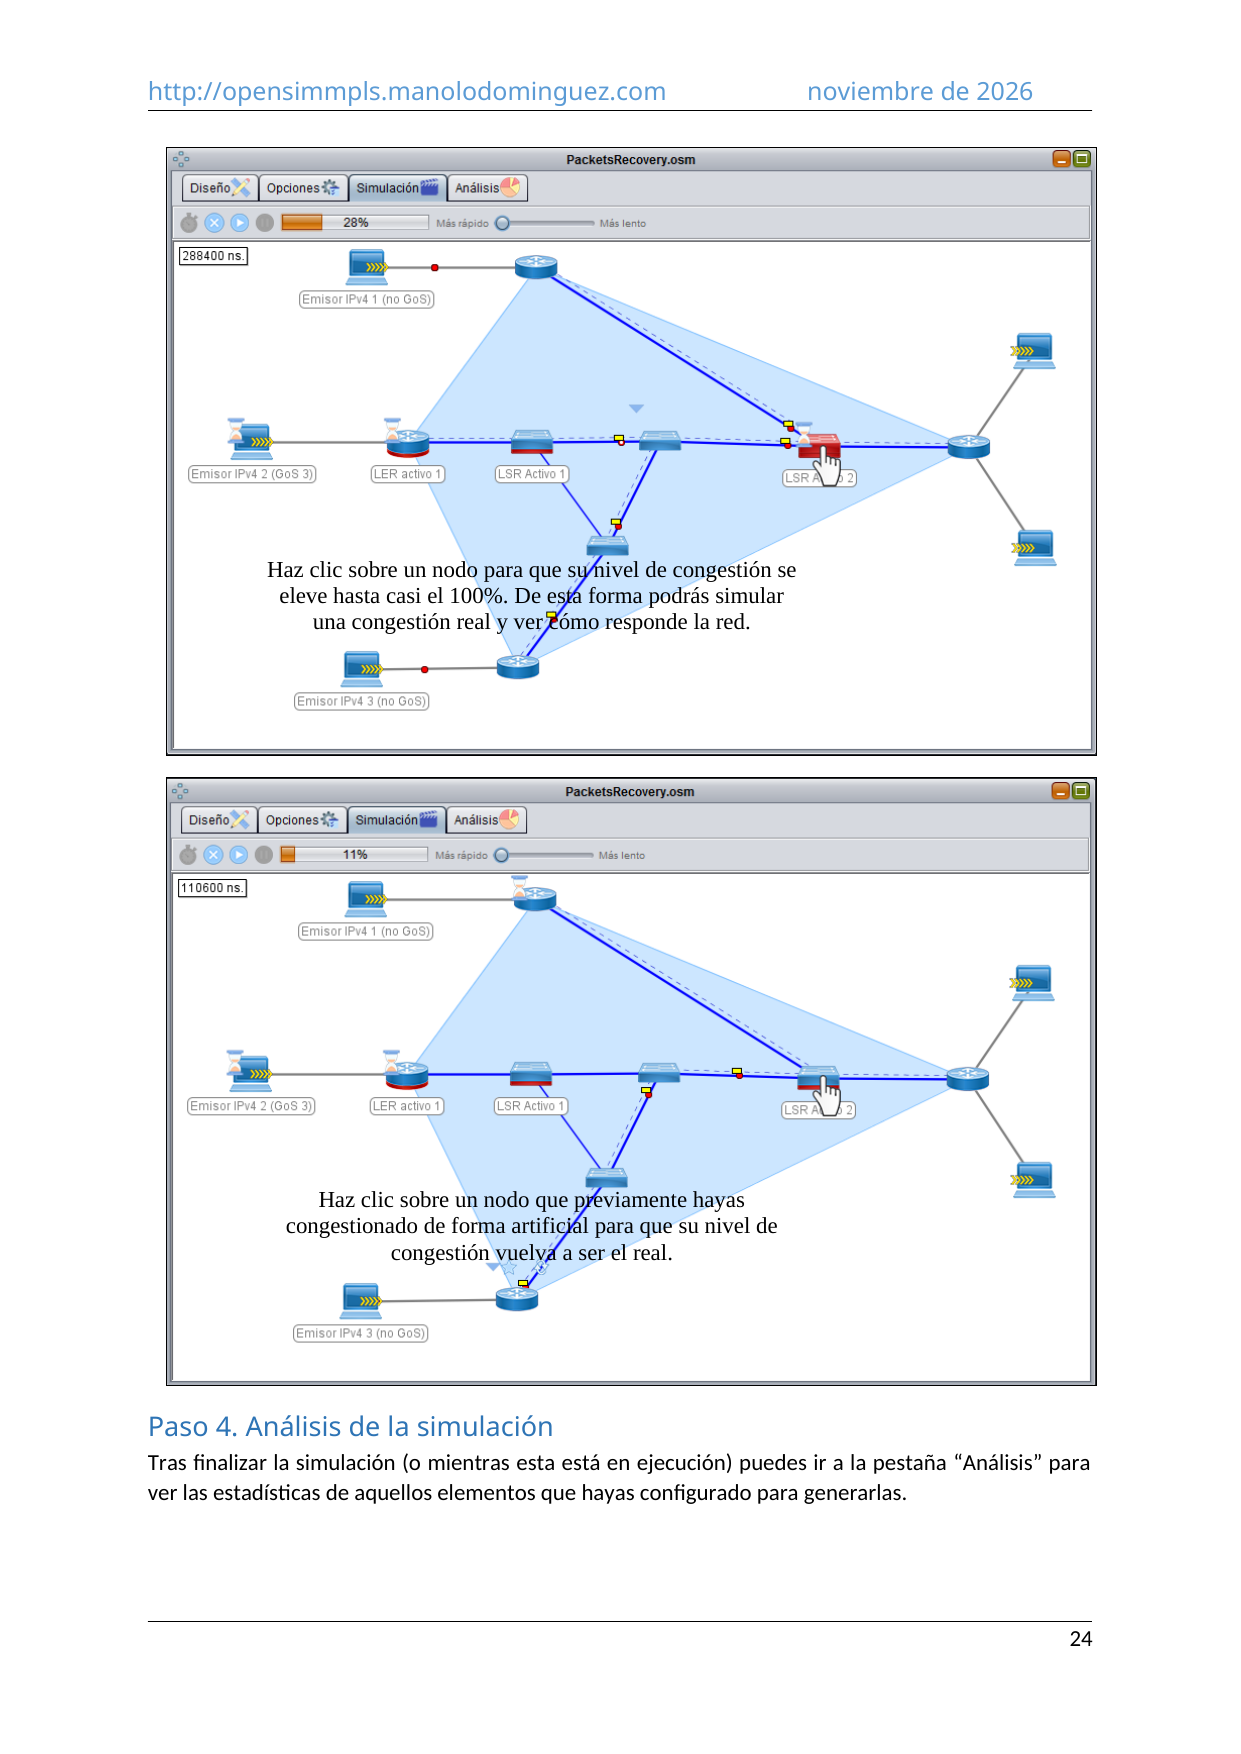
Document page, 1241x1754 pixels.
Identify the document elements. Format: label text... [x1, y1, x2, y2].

picture [167, 778, 1096, 1385]
picture [167, 148, 1096, 755]
subtitle Paso 4. Análisis de la simulación [148, 1408, 1092, 1445]
text Tras finalizar la simulación (o mientras esta está en ejecución) puedes ir a la pestaña “Análisis” para ver las estadísticas de aquellos elementos que hayas configurado para generarlas. [148, 1448, 1092, 1506]
